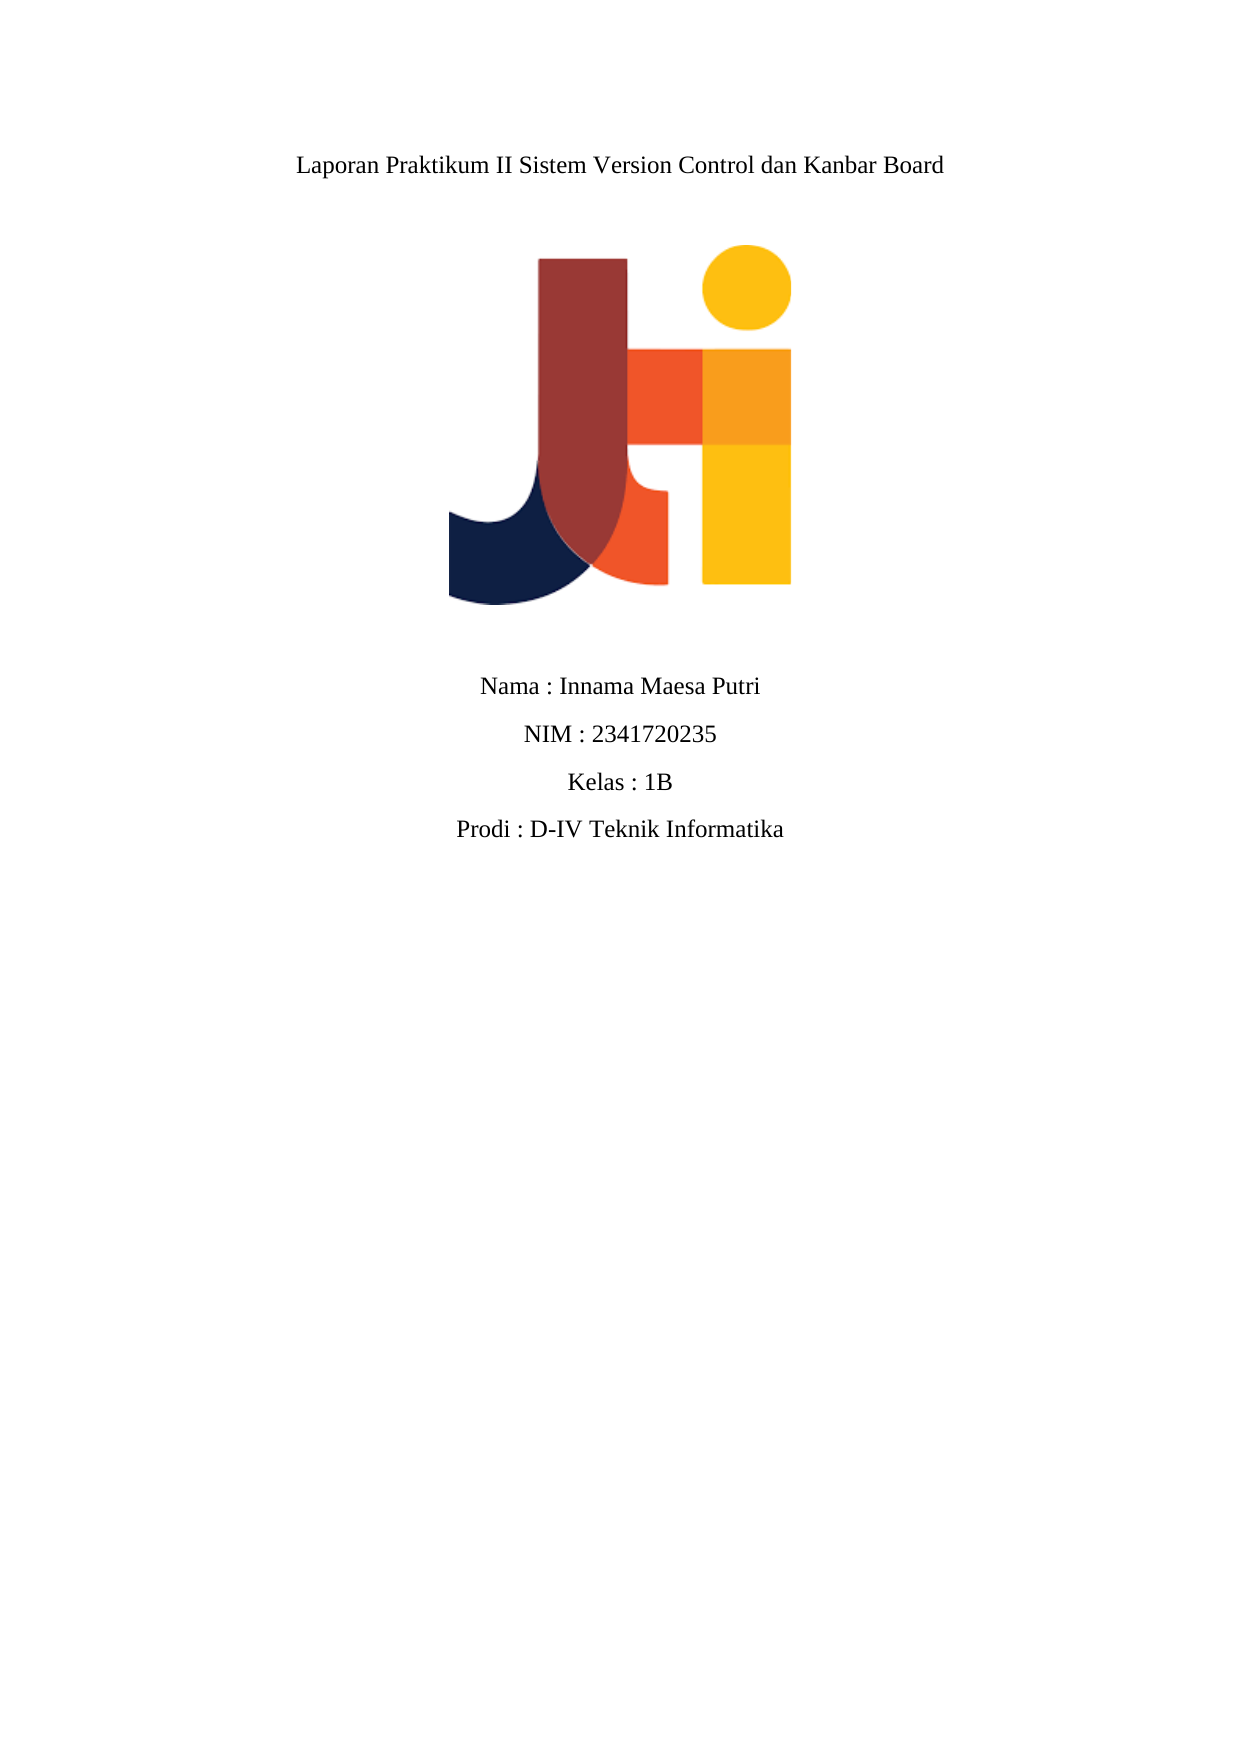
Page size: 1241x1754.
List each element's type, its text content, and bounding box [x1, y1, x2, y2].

text Nama : Innama Maesa Putri [150, 671, 1090, 700]
text NIM : 2341720235 [150, 719, 1090, 748]
text Laporan Praktikum II Sistem Version Control dan Kanbar Board [150, 150, 1090, 179]
picture [449, 245, 792, 605]
text Prodi : D-IV Teknik Informatika [150, 814, 1090, 843]
text Kelas : 1B [150, 767, 1090, 796]
